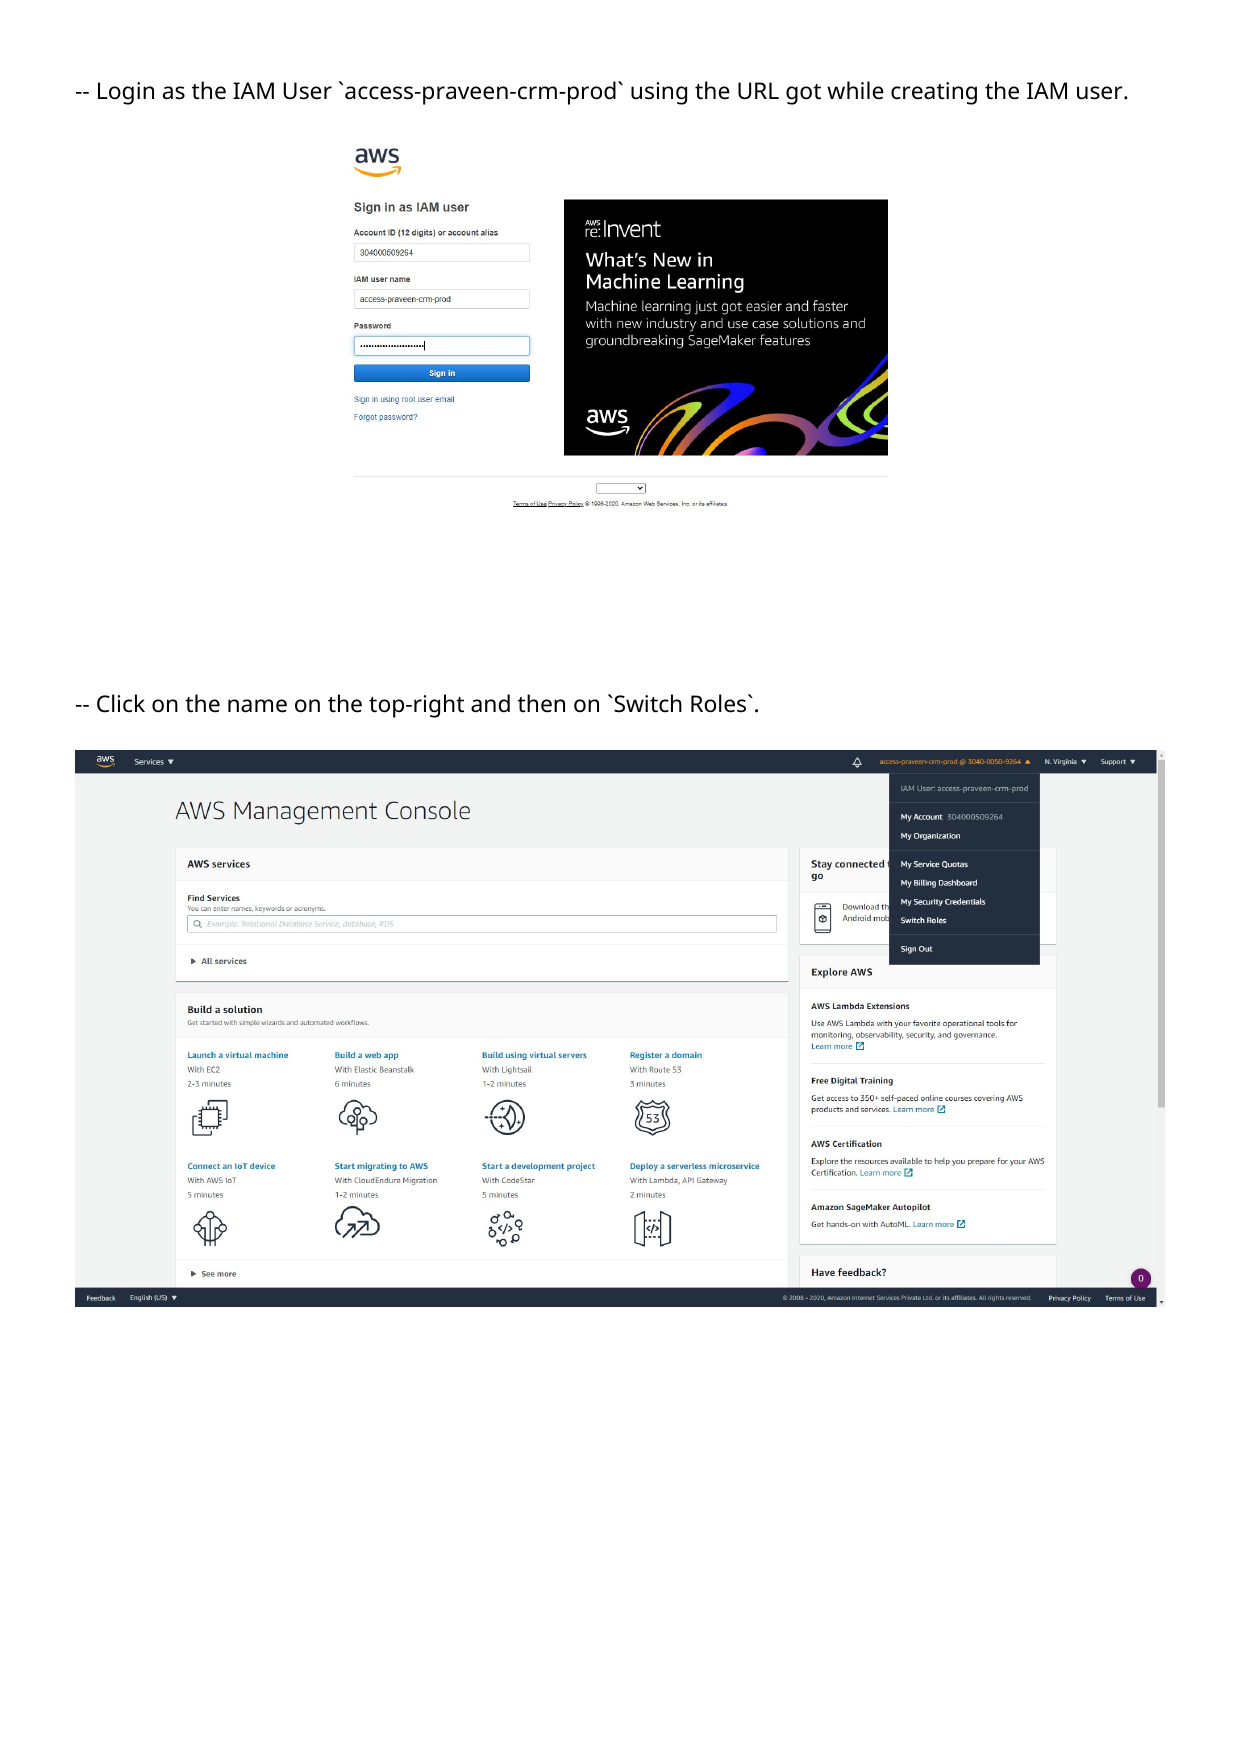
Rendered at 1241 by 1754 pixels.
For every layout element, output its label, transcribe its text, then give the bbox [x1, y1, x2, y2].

picture [75, 750, 1166, 1307]
text -- Login as the IAM User `access-praveen-crm-prod` using the URL got while creating the IAM user. [75, 75, 1165, 106]
picture [75, 131, 1166, 688]
text -- Click on the name on the top-right and then on `Switch Roles`. [75, 688, 1165, 719]
